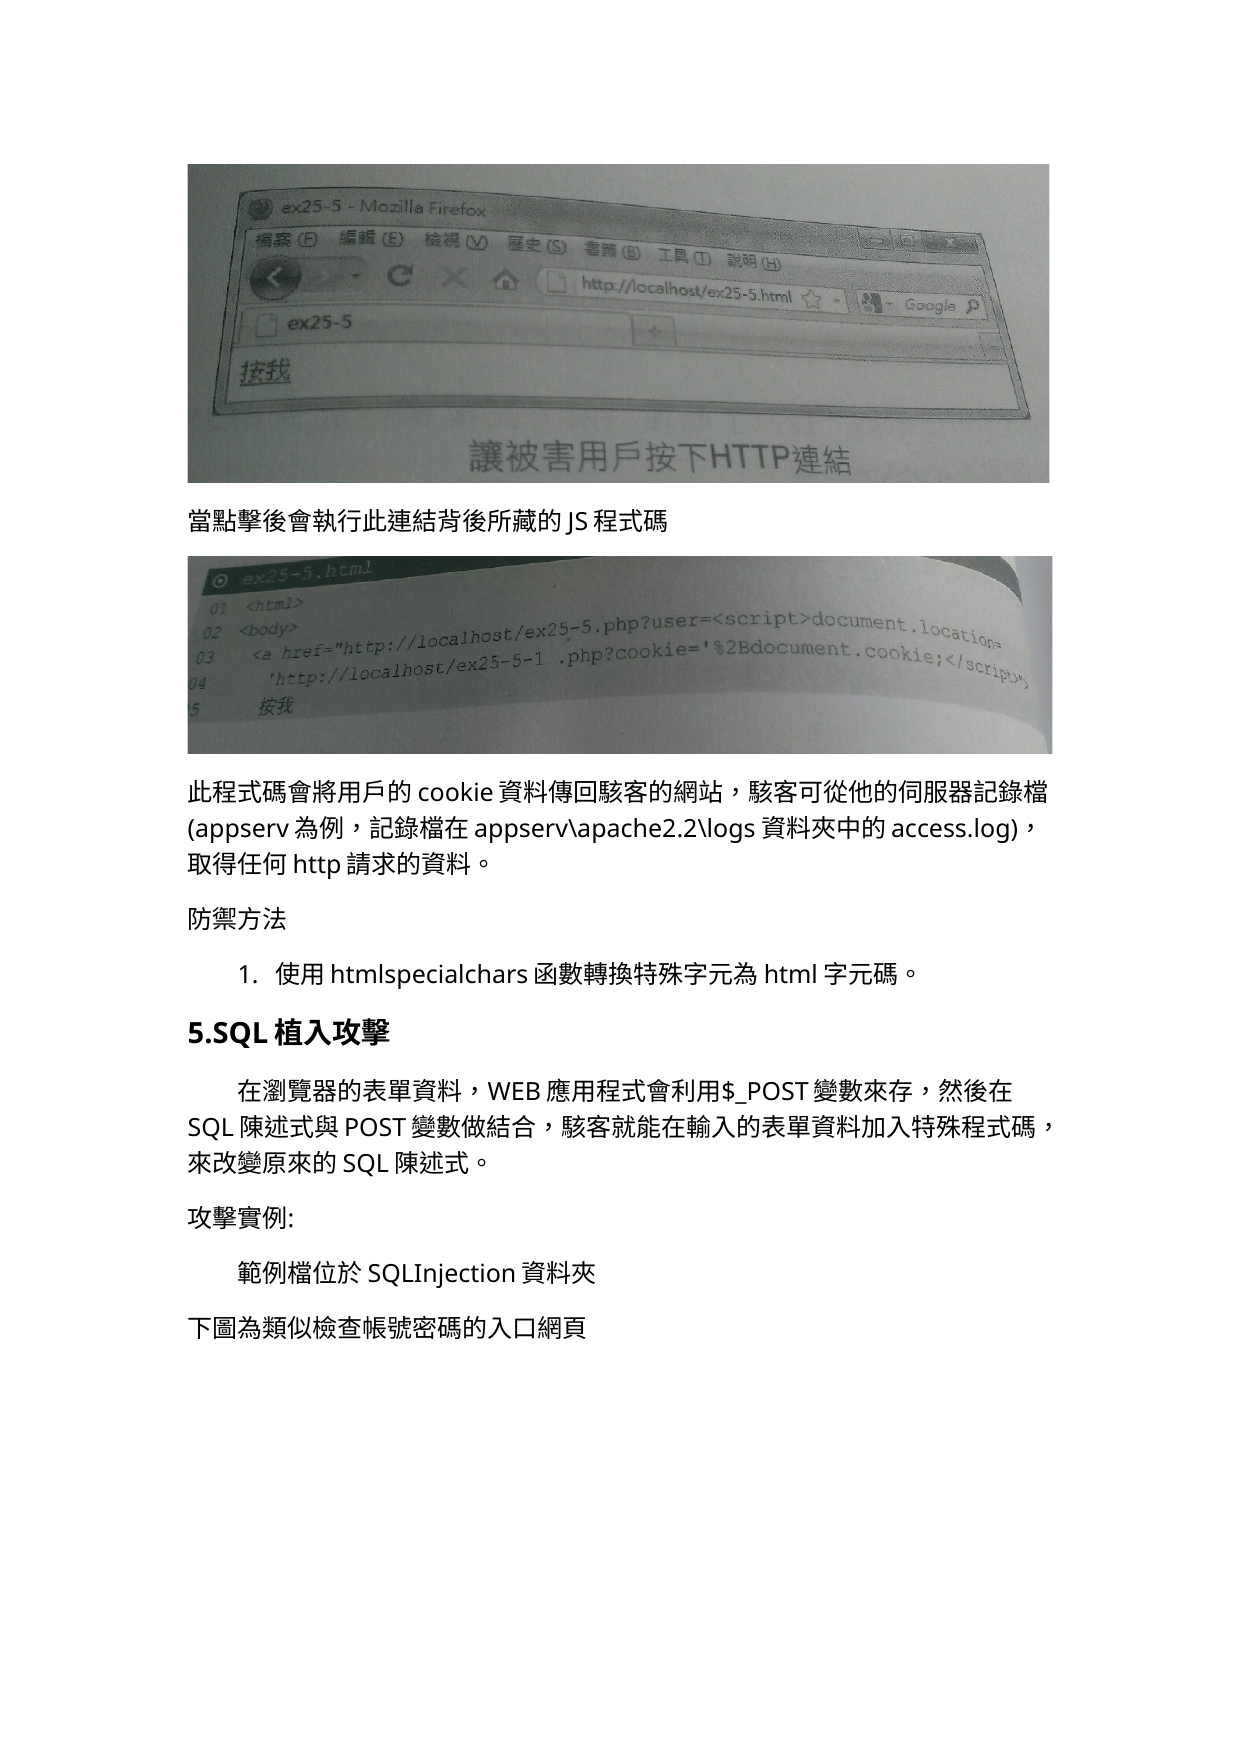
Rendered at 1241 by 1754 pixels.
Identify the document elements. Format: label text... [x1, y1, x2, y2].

text 在瀏覽器的表單資料，WEB應用程式會利用$_POST變數來存，然後在SQL陳述式與POST變數做結合，駭客就能在輸入的表單資料加入特殊程式碼，來改變原來的SQL陳述式。 [187, 1071, 1053, 1180]
picture [187, 164, 1050, 483]
text 攻擊實例: [187, 1198, 1053, 1235]
text 範例檔位於SQLInjection資料夾 [187, 1253, 1053, 1290]
text 5.SQL植入攻擊 [187, 1010, 1053, 1052]
text 下圖為類似檢查帳號密碼的入口網頁 [187, 1308, 1053, 1345]
text 當點擊後會執行此連結背後所藏的JS程式碼 [187, 502, 1053, 538]
list 使用htmlspecialchars函數轉換特殊字元為html字元碼。 [237, 955, 1053, 991]
text 防禦方法 [187, 900, 1053, 936]
picture [187, 556, 1053, 754]
text 此程式碼會將用戶的cookie資料傳回駭客的網站，駭客可從他的伺服器記錄檔(appserv為例，記錄檔在appserv\apache2.2\logs資料夾中的access.log)，取得任何http請求的資料。 [187, 772, 1053, 881]
